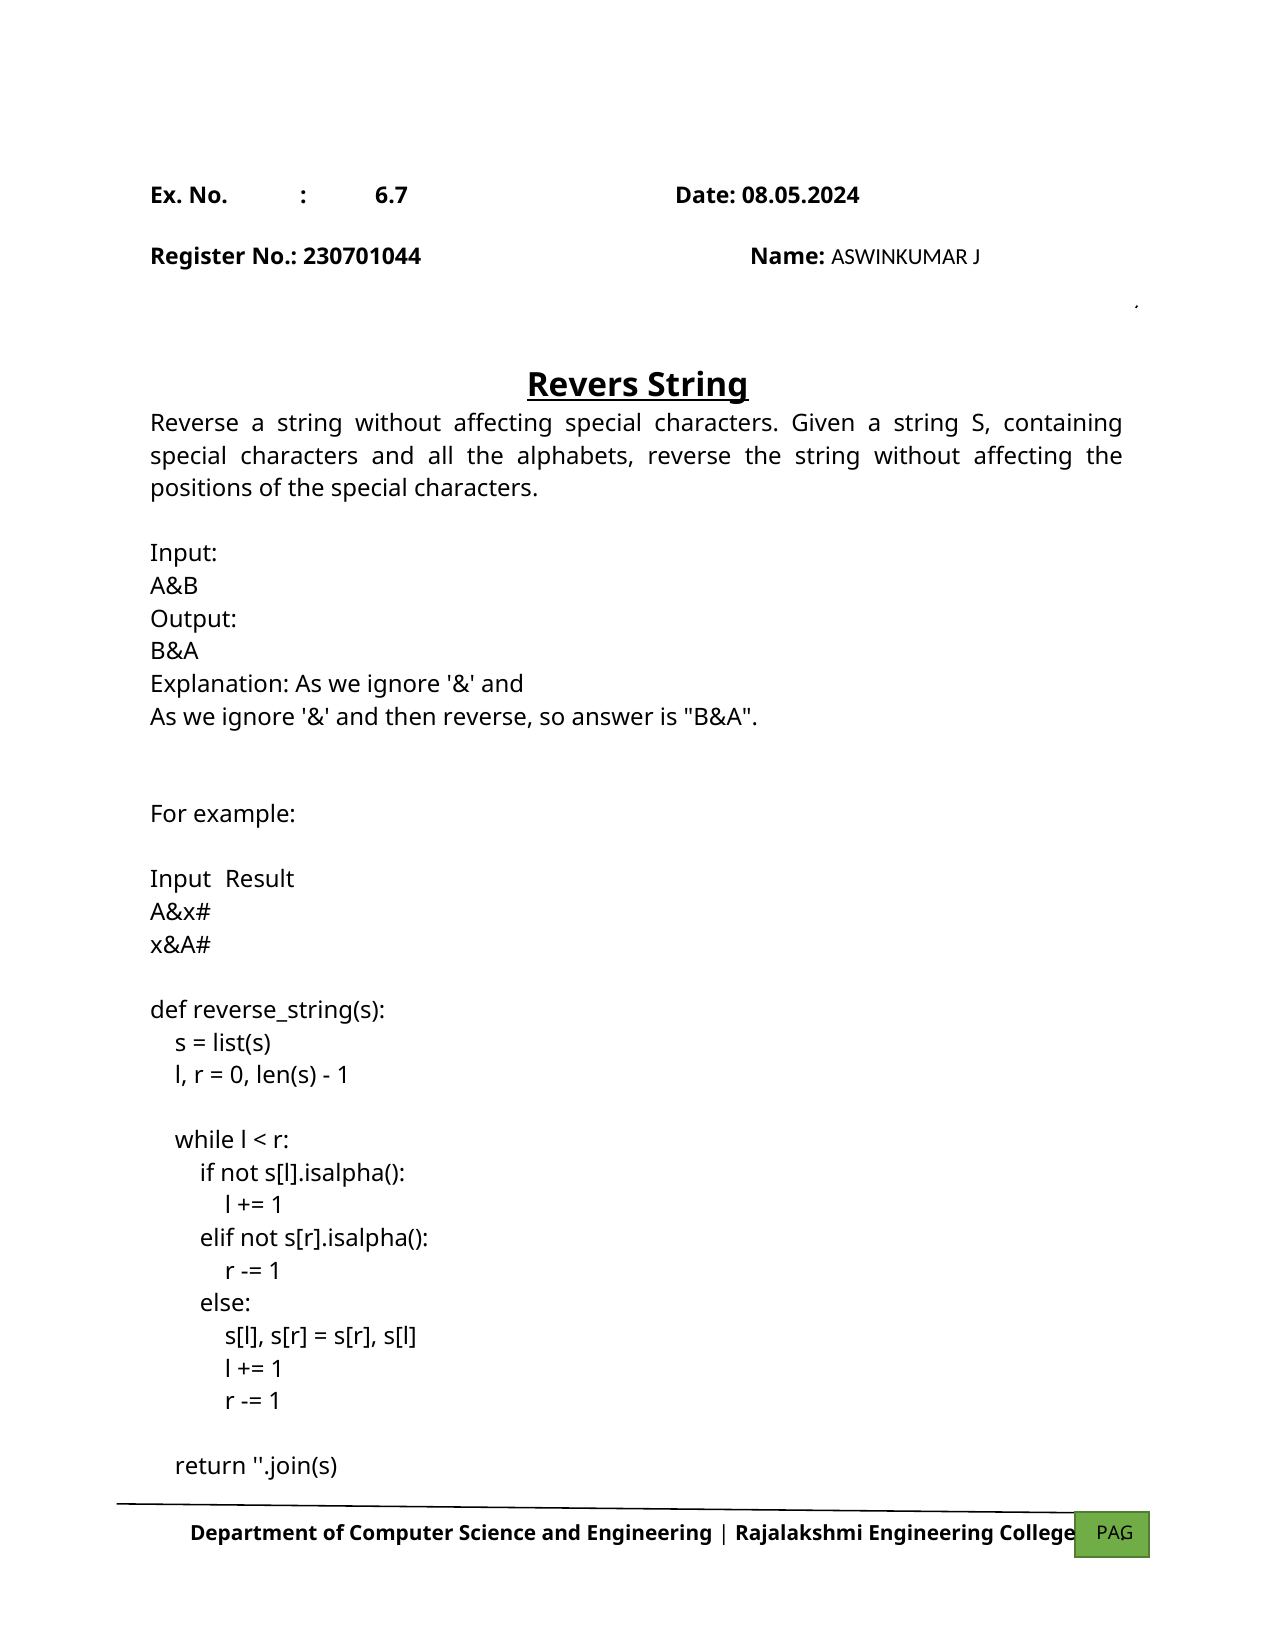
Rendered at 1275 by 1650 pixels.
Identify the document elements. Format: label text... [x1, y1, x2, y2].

text A&B [150, 569, 1125, 601]
text x&A# [150, 927, 1125, 960]
text s = list(s) [150, 1025, 1125, 1058]
text A&x# [150, 895, 1125, 927]
text Input: [150, 536, 1125, 569]
text l += 1 [150, 1351, 1125, 1384]
text l += 1 [150, 1188, 1125, 1221]
text while l < r: [150, 1123, 1125, 1156]
text Explanation: As we ignore '&' and [150, 667, 1125, 699]
text if not s[l].isalpha(): [150, 1156, 1125, 1188]
text r -= 1 [150, 1384, 1125, 1417]
text l, r = 0, len(s) - 1 [150, 1058, 1125, 1091]
text Revers String [150, 360, 1125, 406]
text elif not s[r].isalpha(): [150, 1221, 1125, 1253]
text Reverse a string without affecting special characters. Given a string S, containing special characters and all the alphabets, reverse the string without affecting the positions of the special characters. [150, 406, 1125, 504]
text s[l], s[r] = s[r], s[l] [150, 1319, 1125, 1351]
text As we ignore '&' and then reverse, so answer is "B&A". [150, 699, 1125, 732]
text else: [150, 1286, 1125, 1319]
text For example: [150, 797, 1125, 830]
text Ex. No. : 6.7 Date: 08.05.2024 [150, 179, 1125, 210]
text Input Result [150, 862, 1125, 895]
text r -= 1 [150, 1253, 1125, 1286]
text return ''.join(s) [150, 1449, 1125, 1482]
text def reverse_string(s): [150, 993, 1125, 1025]
text Register No.: 230701044 Name: ASWINKUMAR J [150, 239, 1125, 271]
text Output: [150, 601, 1125, 634]
text B&A [150, 634, 1125, 667]
